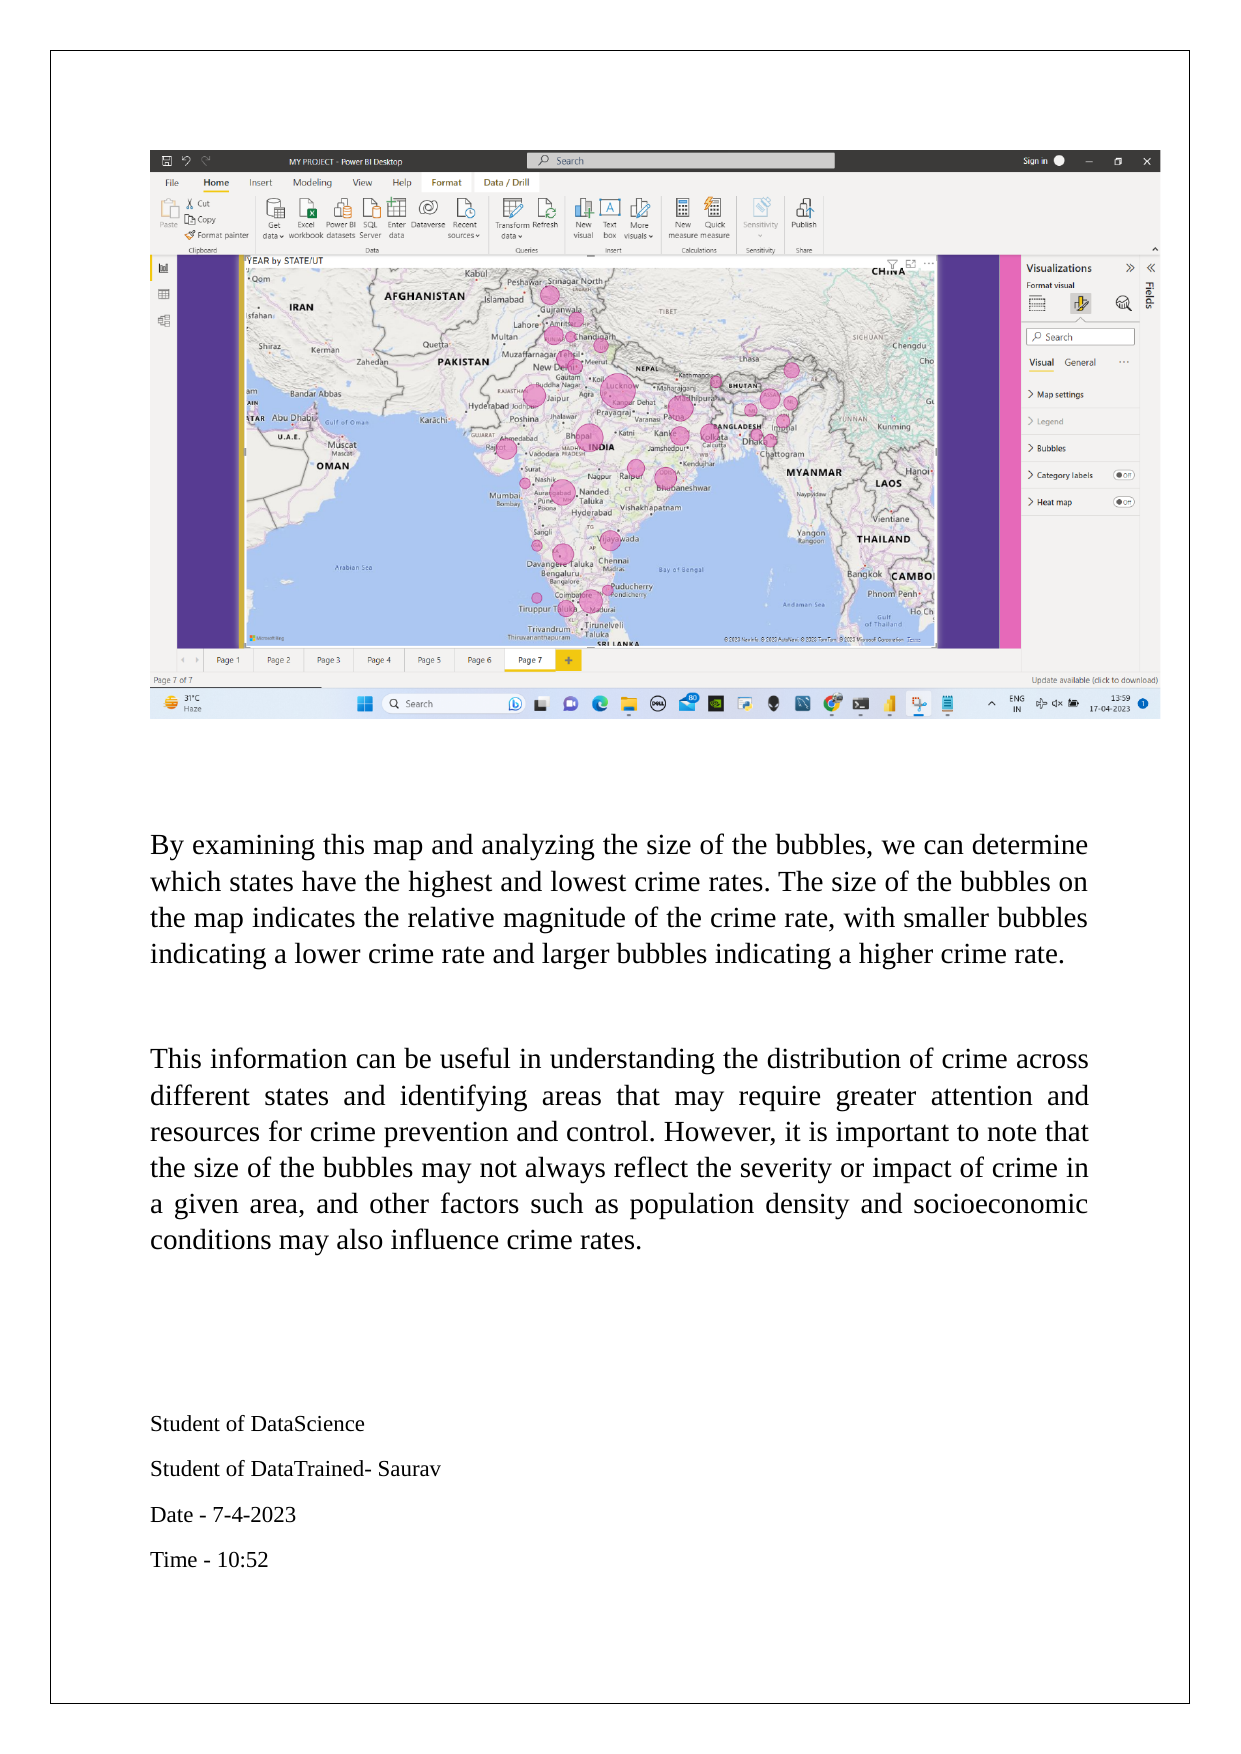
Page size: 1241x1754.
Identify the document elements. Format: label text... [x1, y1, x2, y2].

text By examining this map and analyzing the size of the bubbles, we can determine which states have the highest and lowest crime rates. The size of the bubbles on the map indicates the relative magnitude of the crime rate, with smaller bubbles indicating a lower crime rate and larger bubbles indicating a higher crime rate. [150, 827, 1090, 969]
text This information can be useful in understanding the distribution of crime across different states and identifying areas that may require greater attention and resources for crime prevention and control. However, it is important to note that the size of the bubbles may not always reflect the severity or impact of crime in a given area, and other factors such as population density and socioeconomic conditions may also influence crime rates. [150, 1042, 1090, 1256]
text Student of DataTrained- Saurav [150, 1456, 1090, 1482]
text Student of DataScience [150, 1410, 1090, 1437]
text Time - 10:52 [150, 1546, 1090, 1572]
picture [150, 150, 1161, 719]
text Date - 7-4-2023 [150, 1501, 1090, 1527]
